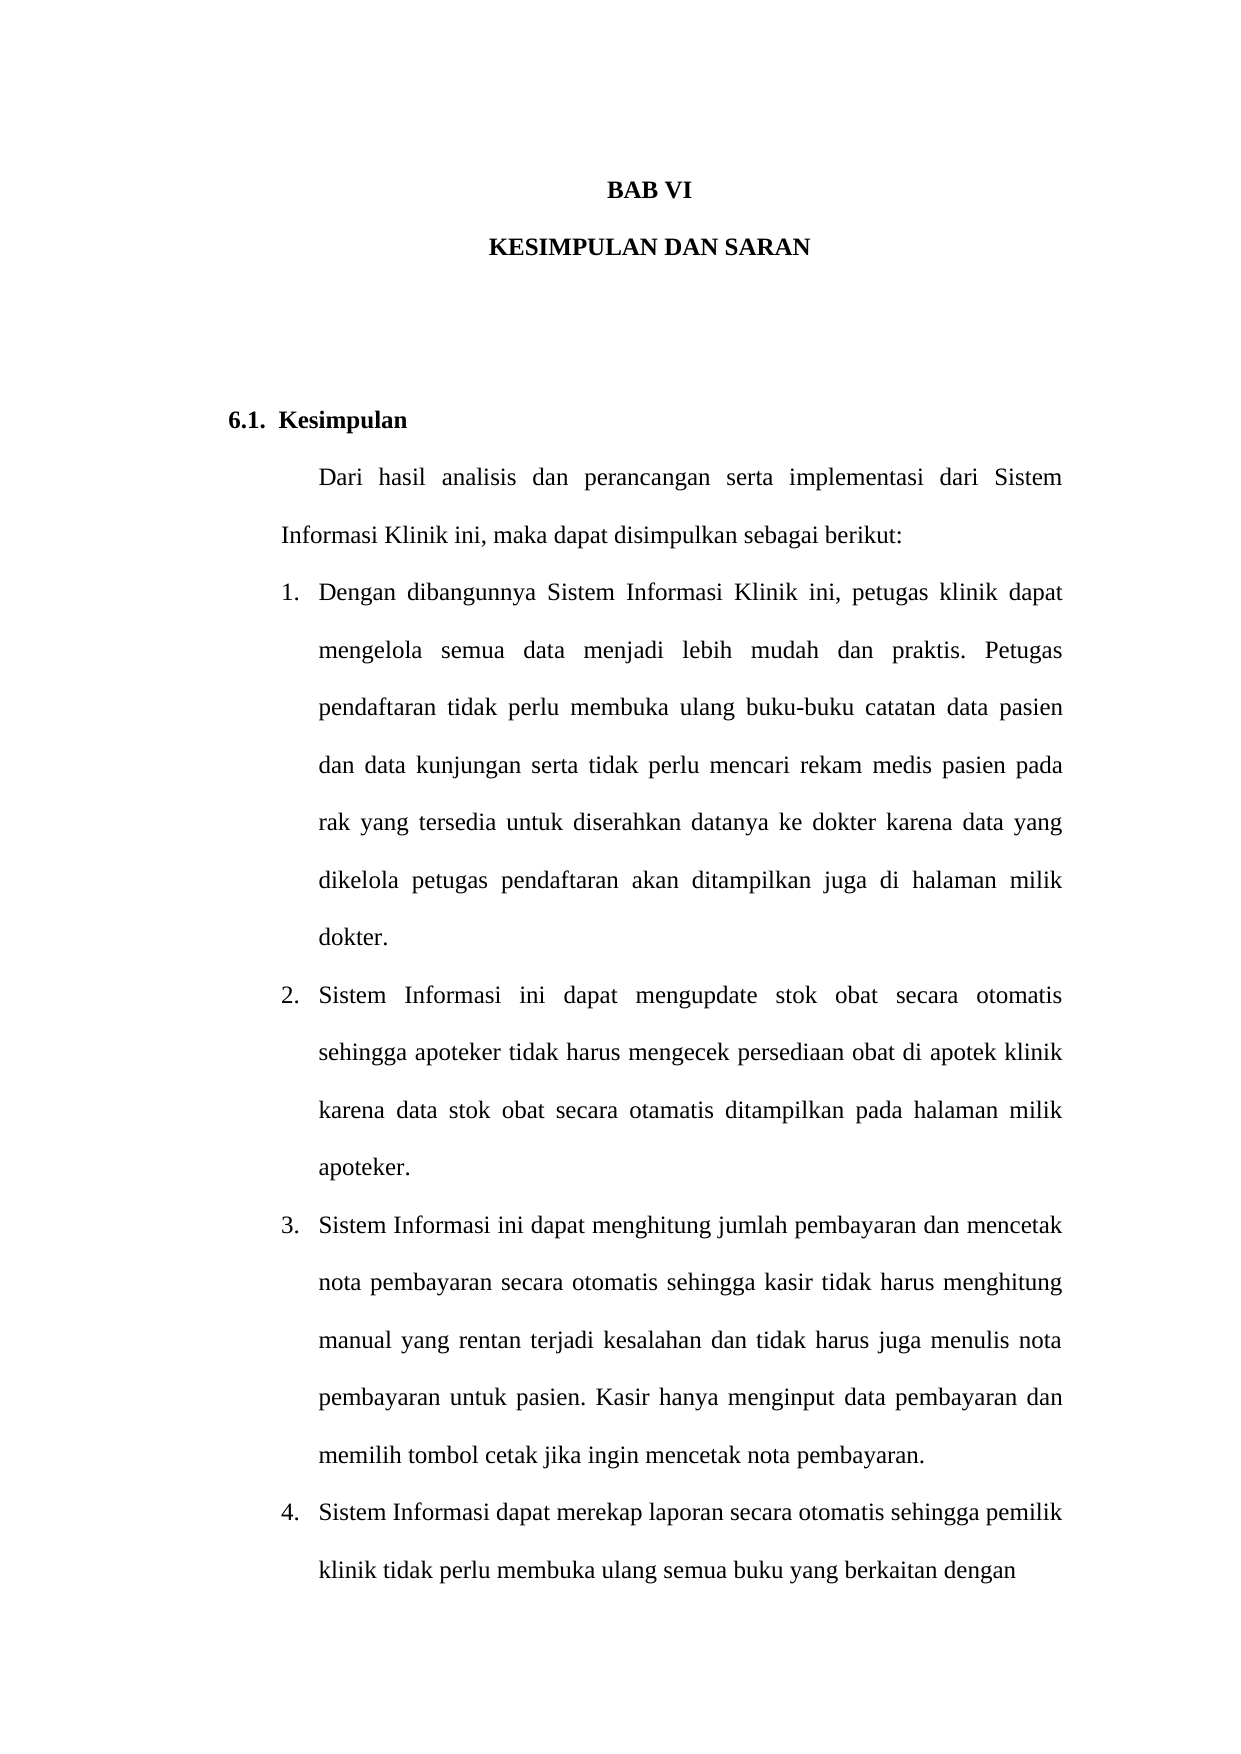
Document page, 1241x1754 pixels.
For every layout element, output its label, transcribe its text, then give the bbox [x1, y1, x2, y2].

list Sistem Informasi ini dapat menghitung jumlah pembayaran dan mencetak nota pembayaran secara otomatis sehingga kasir tidak harus menghitung manual yang rentan terjadi kesalahan dan tidak harus juga menulis nota pembayaran untuk pasien. Kasir hanya menginput data pembayaran dan memilih tombol cetak jika ingin mencetak nota pembayaran. [281, 1210, 1063, 1469]
list Dengan dibangunnya Sistem Informasi Klinik ini, petugas klinik dapat mengelola semua data menjadi lebih mudah dan praktis. Petugas pendaftaran tidak perlu membuka ulang buku-buku catatan data pasien dan data kunjungan serta tidak perlu mencari rekam medis pasien pada rak yang tersedia untuk diserahkan datanya ke dokter karena data yang dikelola petugas pendaftaran akan ditampilkan juga di halaman milik dokter. [281, 577, 1063, 951]
list Sistem Informasi ini dapat mengupdate stok obat secara otomatis sehingga apoteker tidak harus mengecek persediaan obat di apotek klinik karena data stok obat secara otamatis ditampilkan pada halaman milik apoteker. [281, 980, 1063, 1181]
text Dari hasil analisis dan perancangan serta implementasi dari Sistem Informasi Klinik ini, maka dapat disimpulkan sebagai berikut: [281, 462, 1063, 549]
list Sistem Informasi dapat merekap laporan secara otomatis sehingga pemilik klinik tidak perlu membuka ulang semua buku yang berkaitan dengan [281, 1497, 1062, 1584]
subtitle Kesimpulan [228, 405, 1209, 434]
subtitle BAB VI KESIMPULAN DAN SARAN [488, 175, 812, 261]
